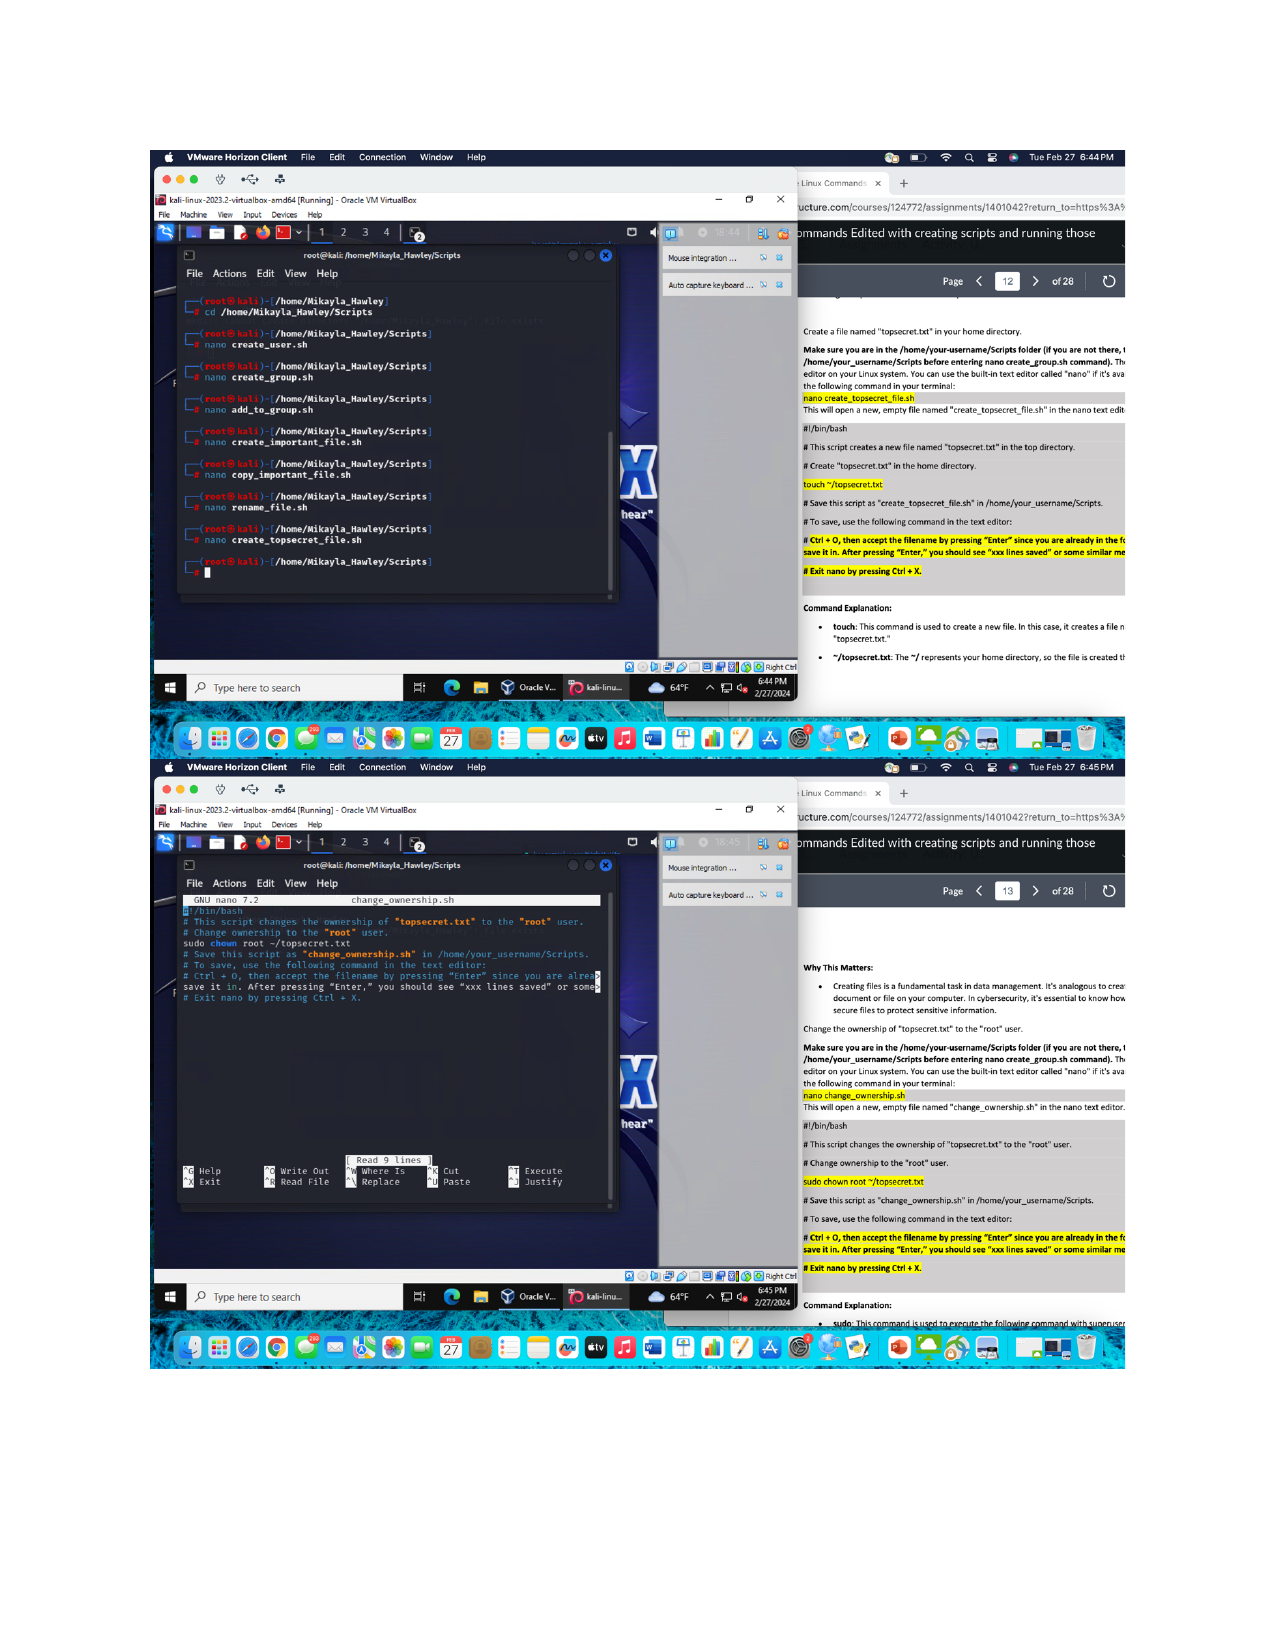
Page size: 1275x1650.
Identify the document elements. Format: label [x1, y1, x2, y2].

picture [263, 714, 273, 722]
picture [171, 716, 230, 756]
picture [150, 150, 1125, 1369]
picture [237, 1336, 259, 1358]
picture [156, 1326, 167, 1334]
picture [237, 727, 259, 749]
picture [237, 716, 246, 722]
picture [237, 1325, 250, 1331]
picture [263, 1323, 273, 1331]
picture [171, 1325, 230, 1365]
picture [362, 1321, 371, 1327]
picture [158, 717, 167, 725]
